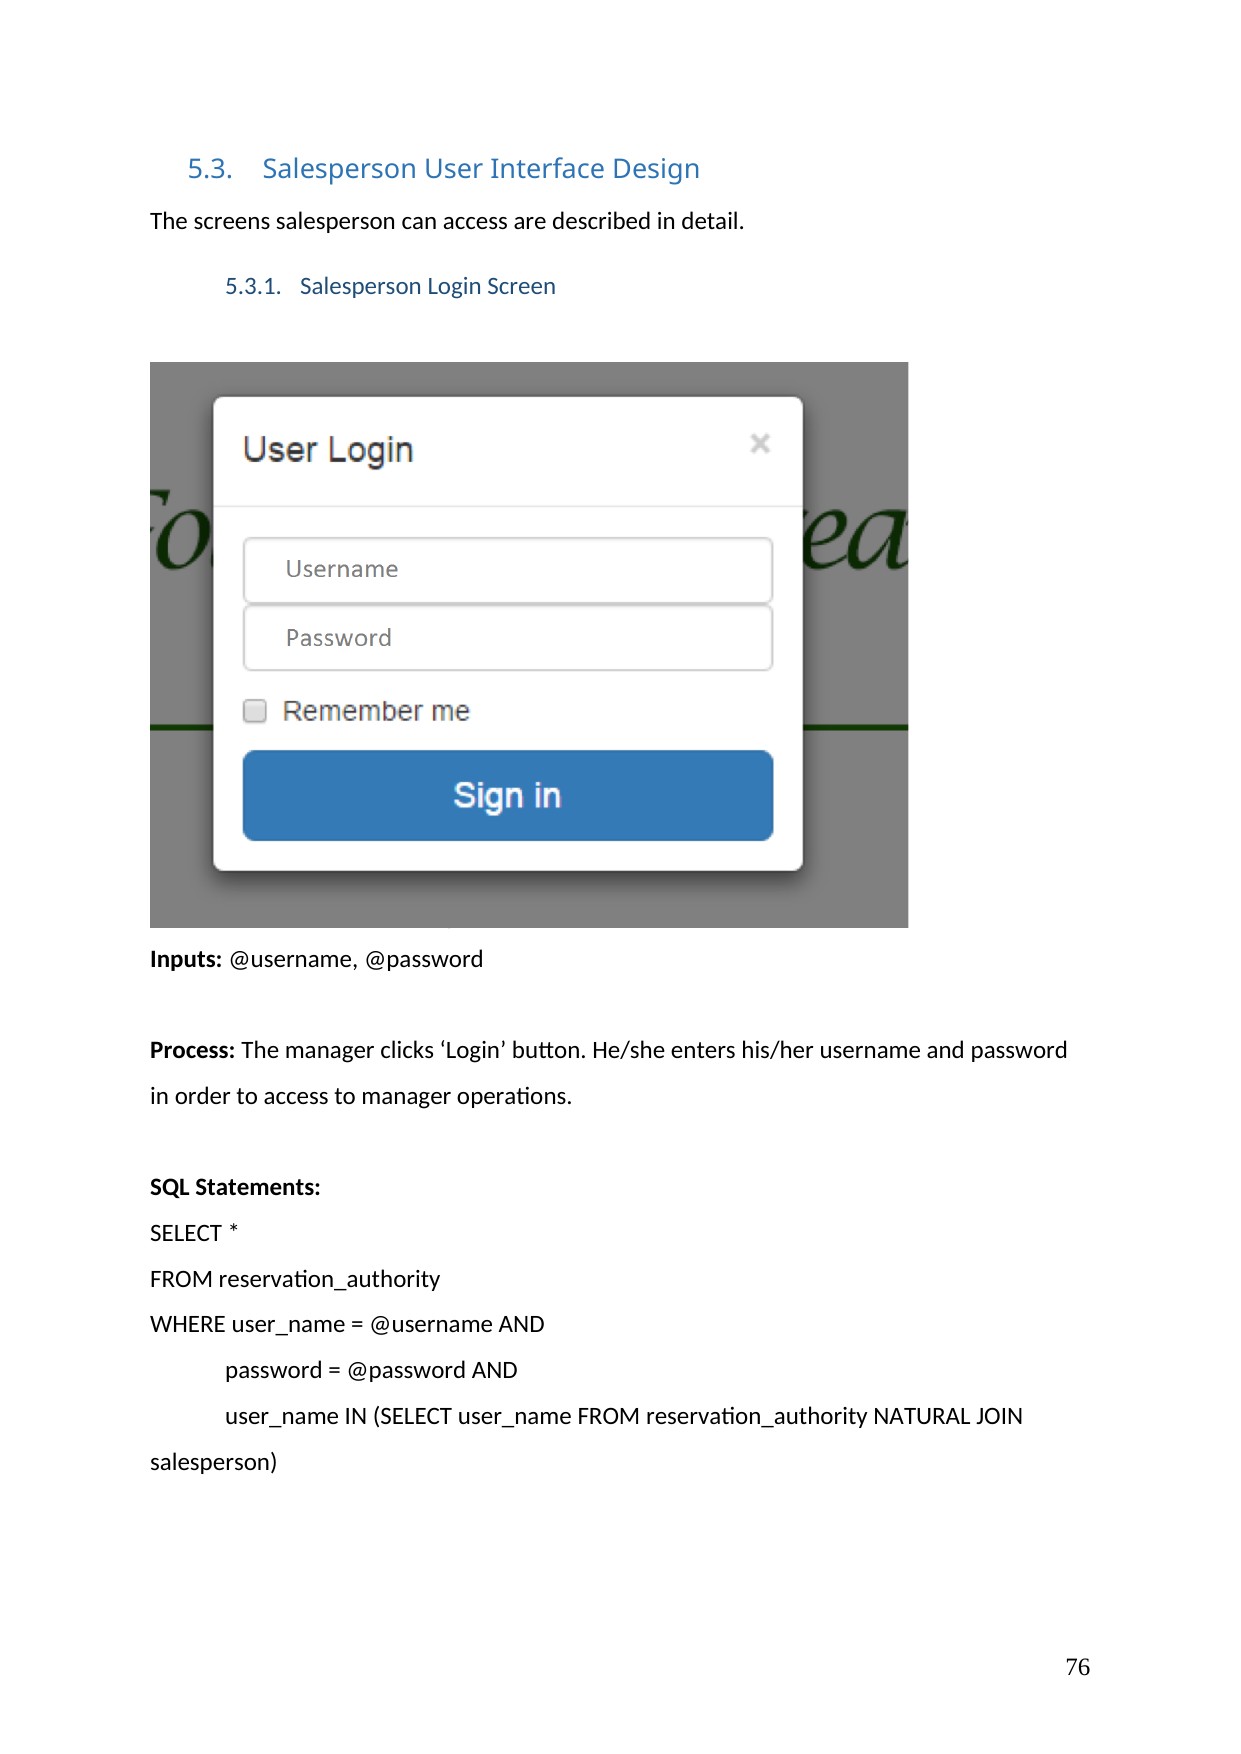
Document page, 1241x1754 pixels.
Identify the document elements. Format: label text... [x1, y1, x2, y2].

text Process: The manager clicks ‘Login’ button. He/she enters his/her username and password in order to access to manager operations. [150, 1034, 1090, 1111]
text SELECT * [150, 1217, 1090, 1248]
text user_name IN (SELECT user_name FROM reservation_authority NATURAL JOIN salesperson) [150, 1400, 1090, 1476]
subtitle Salesperson Login Screen [225, 271, 1090, 301]
text Inputs: @username, @password [150, 943, 1090, 973]
text WHERE user_name = @username AND [150, 1309, 1090, 1339]
text The screens salesperson can access are described in detail. [150, 205, 1090, 236]
text password = @password AND [150, 1354, 1090, 1385]
text SQL Statements: [150, 1171, 1090, 1202]
picture [150, 362, 909, 929]
subtitle Salesperson User Interface Design [187, 150, 1090, 187]
text FROM reservation_authority [150, 1263, 1090, 1293]
